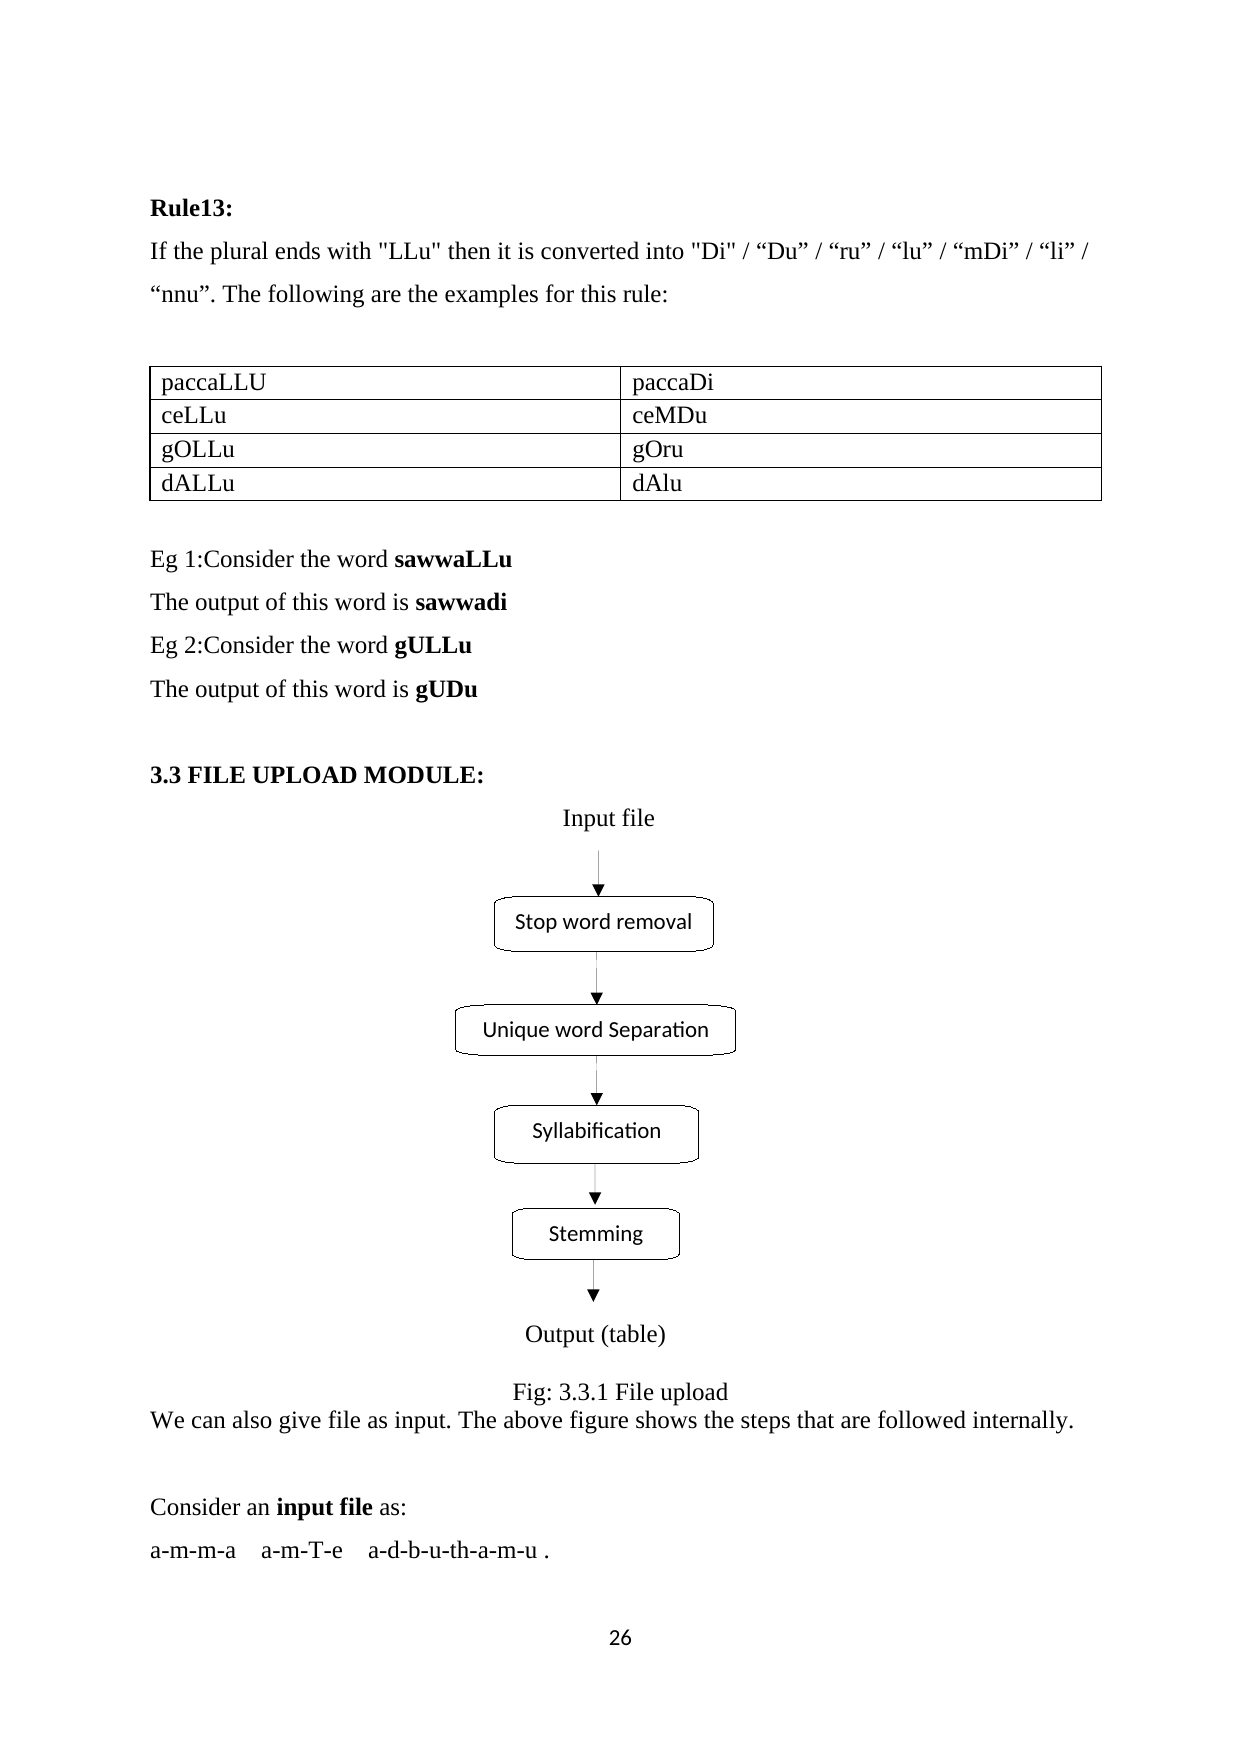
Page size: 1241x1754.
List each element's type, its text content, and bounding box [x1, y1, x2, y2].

text Eg 1:Consider the word sawwaLLu [150, 544, 1090, 573]
text The output of this word is gUDu [150, 674, 1090, 702]
table_cell gOLLu [151, 434, 620, 467]
table_header paccaDi [621, 367, 1101, 399]
text Input file [150, 803, 1090, 832]
text We can also give file as input. The above figure shows the steps that are followed internally. [150, 1405, 1090, 1434]
table_cell ceMDu [621, 400, 1101, 433]
text 3.3 FILE UPLOAD MODULE: [150, 760, 1090, 789]
text Consider an input file as: [150, 1492, 1090, 1520]
text Eg 2:Consider the word gULLu [150, 631, 1090, 659]
table_cell dAlu [621, 468, 1101, 500]
text a-m-m-a a-m-T-e a-d-b-u-th-a-m-u . [150, 1535, 1090, 1563]
table_cell ceLLu [151, 400, 620, 433]
text Fig: 3.3.1 File upload [150, 1377, 1090, 1405]
text If the plural ends with "LLu" then it is converted into "Di" / “Du” / “ru” / “lu” / “mDi” / “li” / “nnu”. The following are the examples for this rule: [150, 236, 1090, 308]
table_cell dALLu [151, 468, 620, 500]
text Output (table) [150, 1319, 1090, 1348]
table_cell gOru [621, 434, 1101, 467]
table_header paccaLLU [151, 367, 620, 399]
text Rule13: [150, 193, 1090, 222]
text The output of this word is sawwadi [150, 587, 1090, 616]
